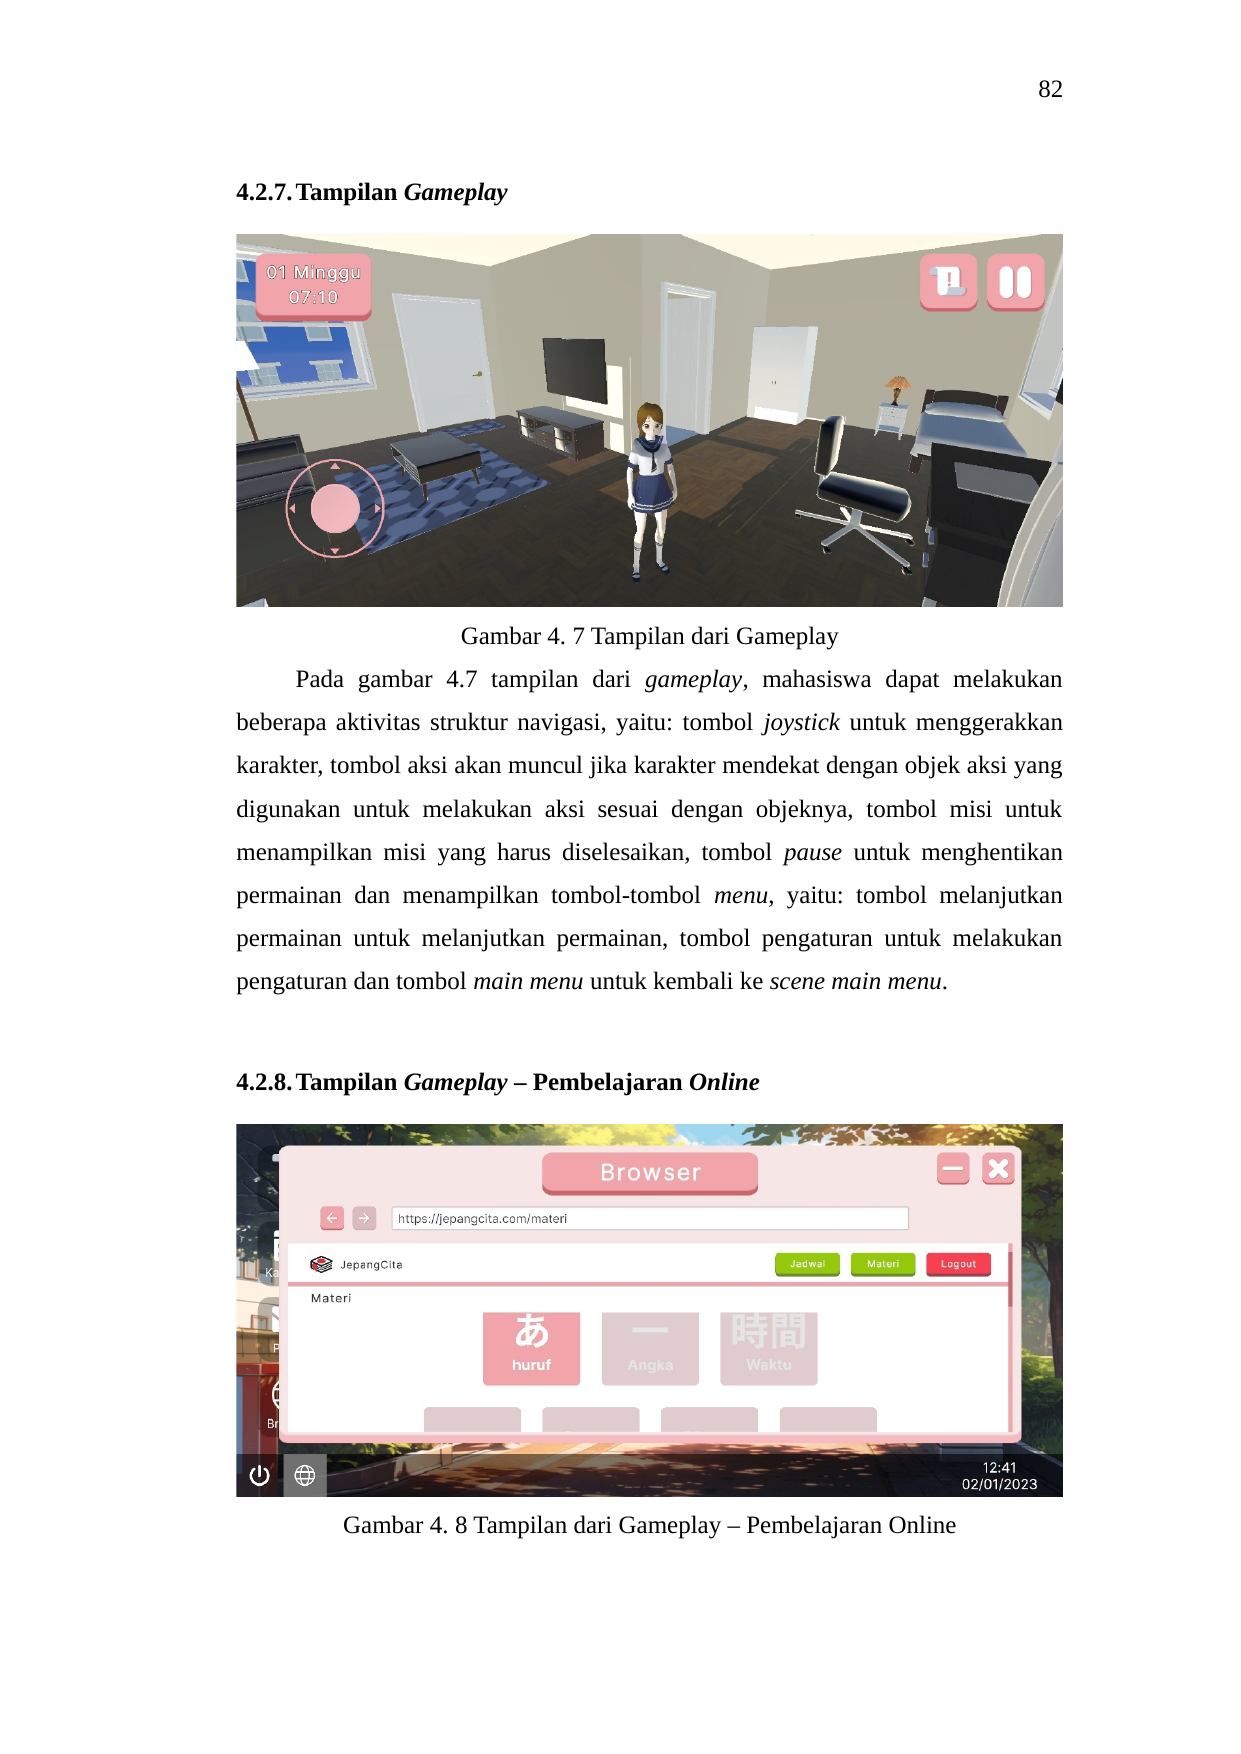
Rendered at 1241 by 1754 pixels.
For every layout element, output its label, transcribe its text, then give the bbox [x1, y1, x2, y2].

text Gambar 4. 7 Tampilan dari Gameplay [236, 621, 1063, 650]
picture [236, 1124, 1063, 1497]
subtitle Tampilan Gameplay – Pembelajaran Online [236, 1067, 1063, 1096]
picture [236, 234, 1063, 607]
text Gambar 4. 8 Tampilan dari Gameplay – Pembelajaran Online [236, 1511, 1063, 1539]
subtitle Tampilan Gameplay [236, 177, 1063, 206]
text Pada gambar 4.7 tampilan dari gameplay, mahasiswa dapat melakukan beberapa aktivitas struktur navigasi, yaitu: tombol joystick untuk menggerakkan karakter, tombol aksi akan muncul jika karakter mendekat dengan objek aksi yang digunakan untuk melakukan aksi sesuai dengan objeknya, tombol misi untuk menampilkan misi yang harus diselesaikan, tombol pause untuk menghentikan permainan dan menampilkan tombol-tombol menu, yaitu: tombol melanjutkan permainan untuk melanjutkan permainan, tombol pengaturan untuk melakukan pengaturan dan tombol main menu untuk kembali ke scene main menu. [236, 664, 1063, 995]
